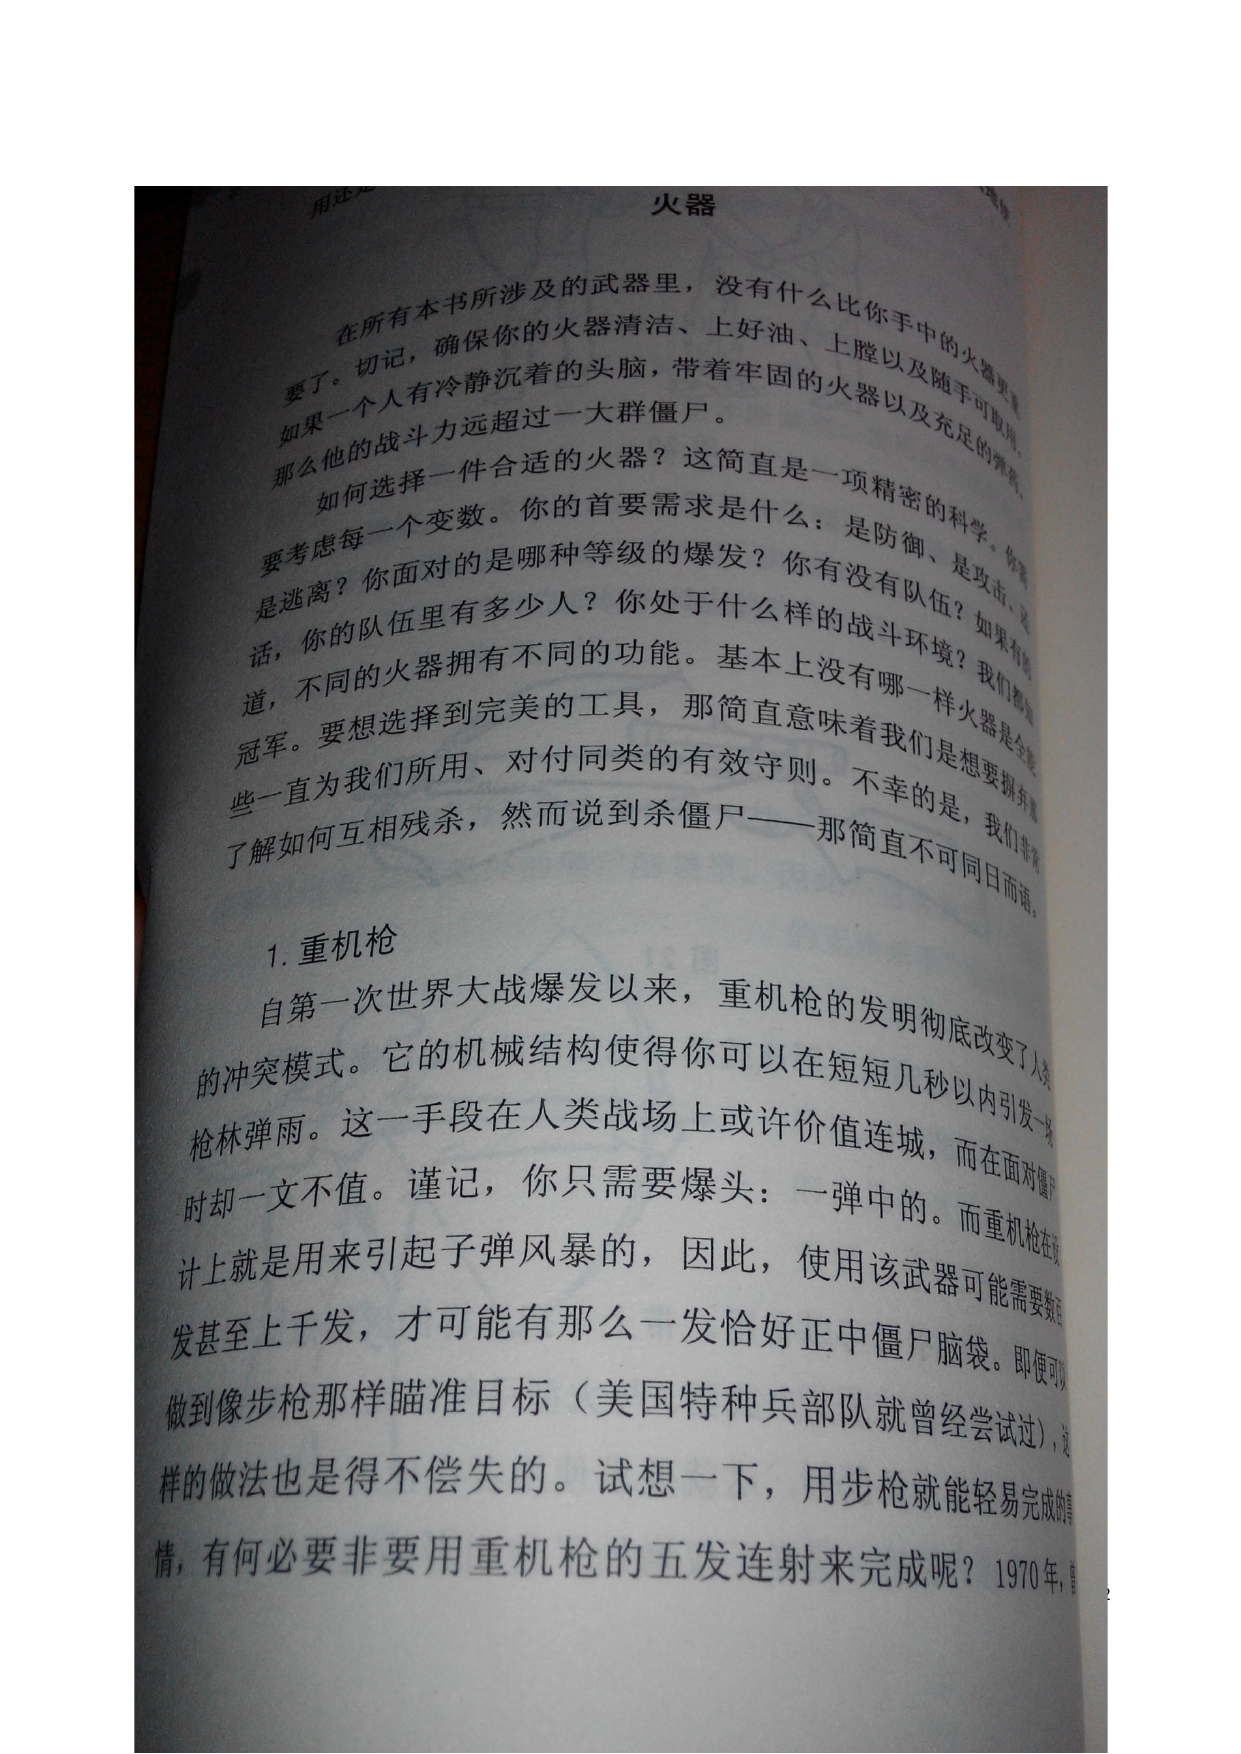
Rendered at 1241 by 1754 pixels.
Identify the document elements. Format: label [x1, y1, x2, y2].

picture [134, 186, 1108, 1753]
